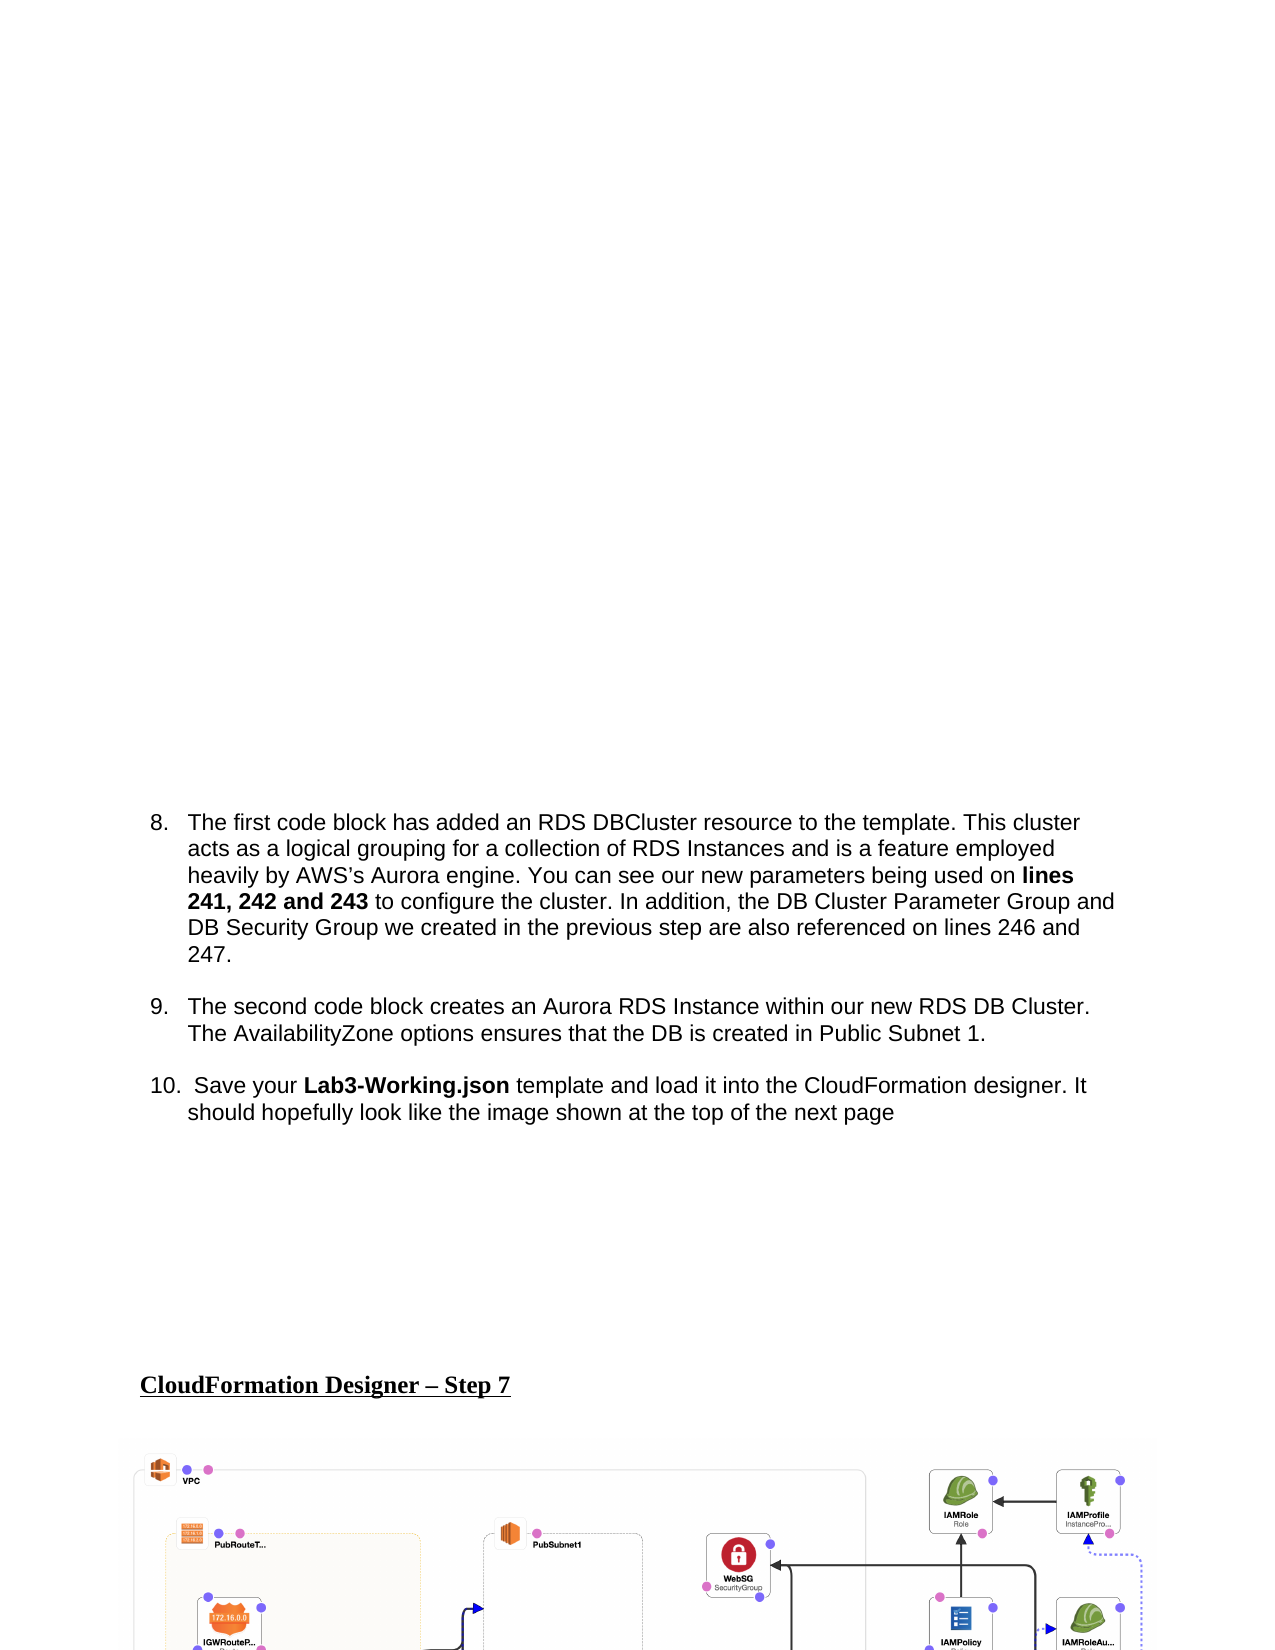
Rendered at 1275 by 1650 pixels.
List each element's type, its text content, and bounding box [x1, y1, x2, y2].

picture [118, 1438, 1157, 1650]
list Save your Lab3-Working.json template and load it into the CloudFormation designer. It should hopefully look like the image shown at the top of the next page [150, 1072, 1125, 1125]
list The first code block has added an RDS DBCluster resource to the template. This cluster acts as a logical grouping for a collection of RDS Instances and is a feature employed heavily by AWS’s Aurora engine. You can see our new parameters being used on lines 241, 242 and 243 to configure the cluster. In addition, the DB Cluster Parameter Group and DB Security Group we created in the previous step are also referenced on lines 246 and 247. [150, 809, 1125, 967]
list The second code block creates an Aurora RDS Instance within our new RDS DB Cluster. The AvailabilityZone options ensures that the DB is created in Public Subnet 1. [150, 993, 1125, 1046]
